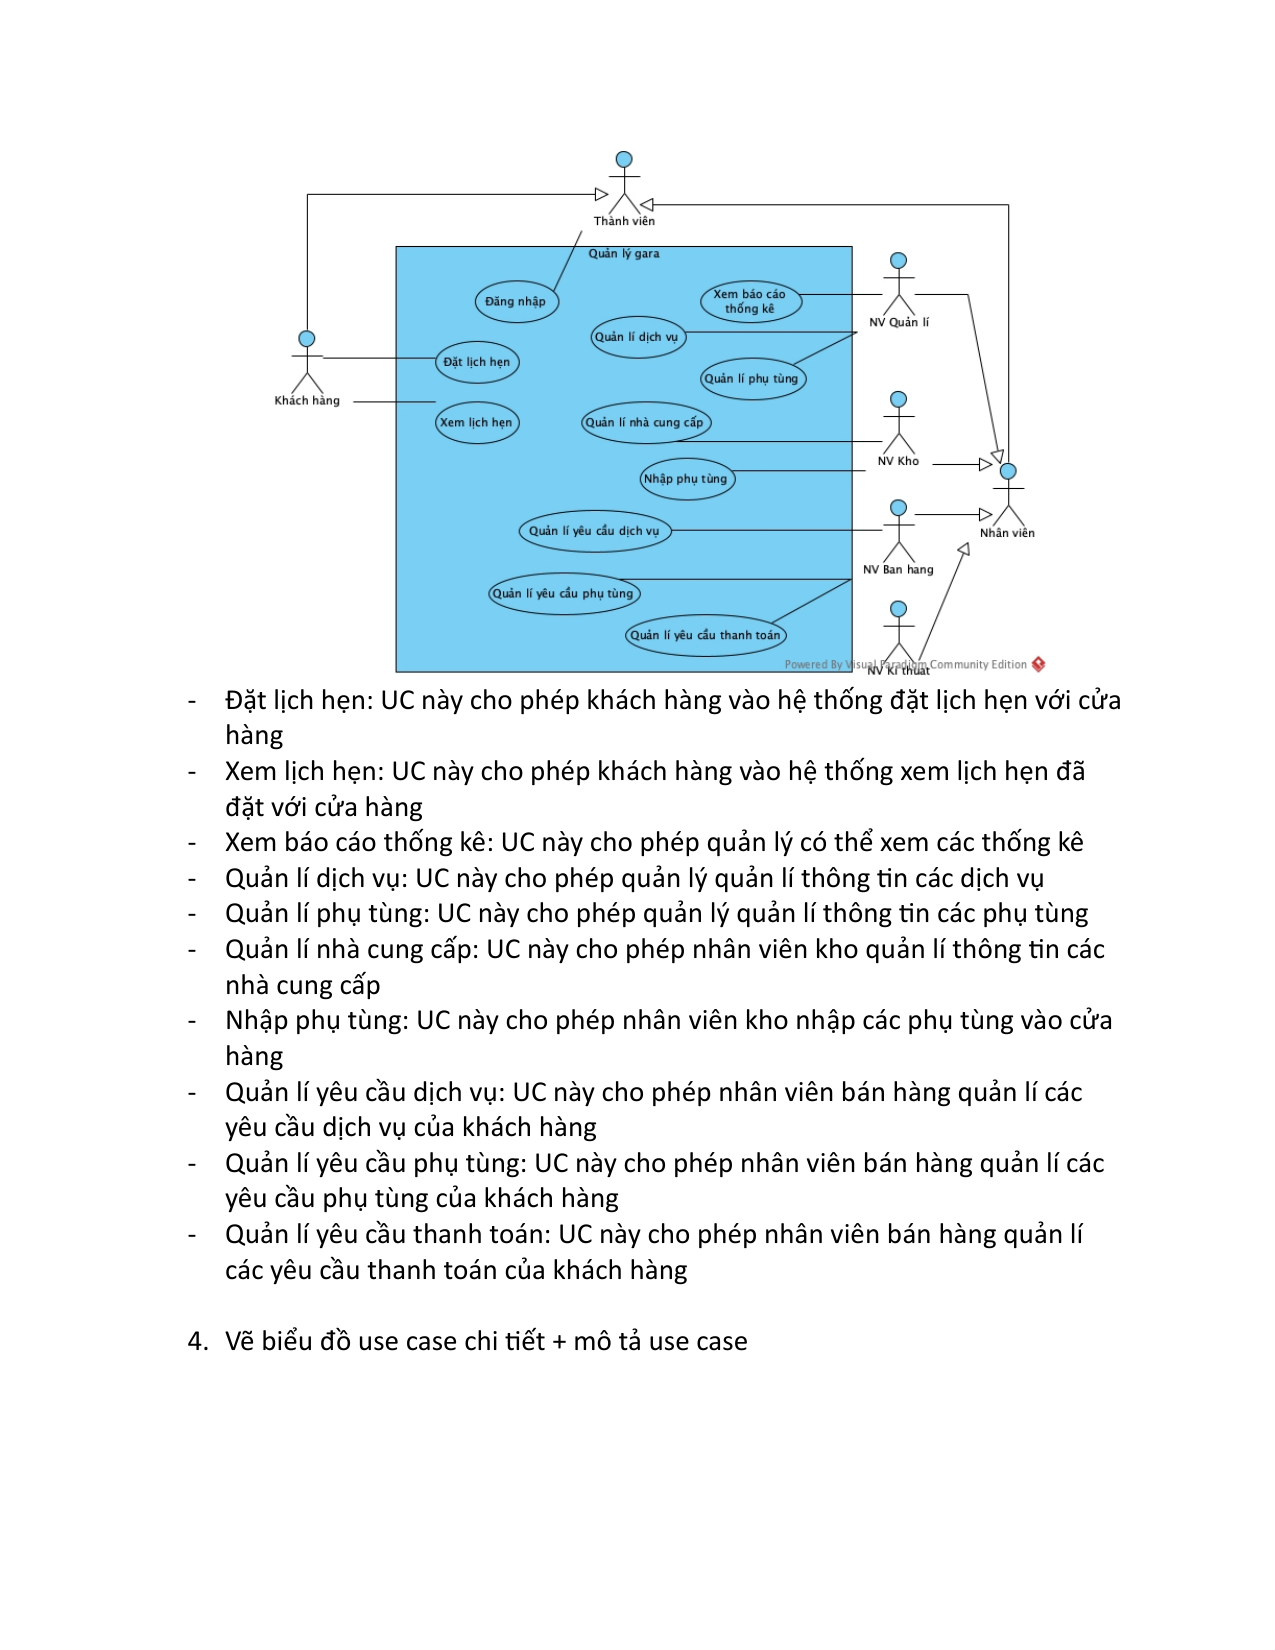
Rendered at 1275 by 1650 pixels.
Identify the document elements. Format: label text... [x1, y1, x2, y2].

picture [262, 150, 1050, 682]
list Vẽ biểu đồ use case chi tiết + mô tả use case [187, 1322, 1125, 1358]
list Nhập phụ tùng: UC này cho phép nhân viên kho nhập các phụ tùng vào cửa hàng [187, 1002, 1125, 1073]
list Xem báo cáo thống kê: UC này cho phép quản lý có thể xem các thống kê [187, 824, 1125, 859]
list Quản lí phụ tùng: UC này cho phép quản lý quản lí thông tin các phụ tùng [187, 895, 1125, 931]
list Xem lịch hẹn: UC này cho phép khách hàng vào hệ thống xem lịch hẹn đã đặt với cửa hàng [187, 752, 1125, 824]
list Quản lí dịch vụ: UC này cho phép quản lý quản lí thông tin các dịch vụ [187, 859, 1125, 895]
list Đặt lịch hẹn: UC này cho phép khách hàng vào hệ thống đặt lịch hẹn với cửa hàng [187, 681, 1125, 752]
list Quản lí yêu cầu phụ tùng: UC này cho phép nhân viên bán hàng quản lí các yêu cầu phụ tùng của khách hàng [187, 1144, 1125, 1216]
list Quản lí yêu cầu thanh toán: UC này cho phép nhân viên bán hàng quản lí các yêu cầu thanh toán của khách hàng [187, 1216, 1125, 1287]
list Quản lí yêu cầu dịch vụ: UC này cho phép nhân viên bán hàng quản lí các yêu cầu dịch vụ của khách hàng [187, 1073, 1125, 1144]
list Quản lí nhà cung cấp: UC này cho phép nhân viên kho quản lí thông tin các nhà cung cấp [187, 931, 1125, 1002]
